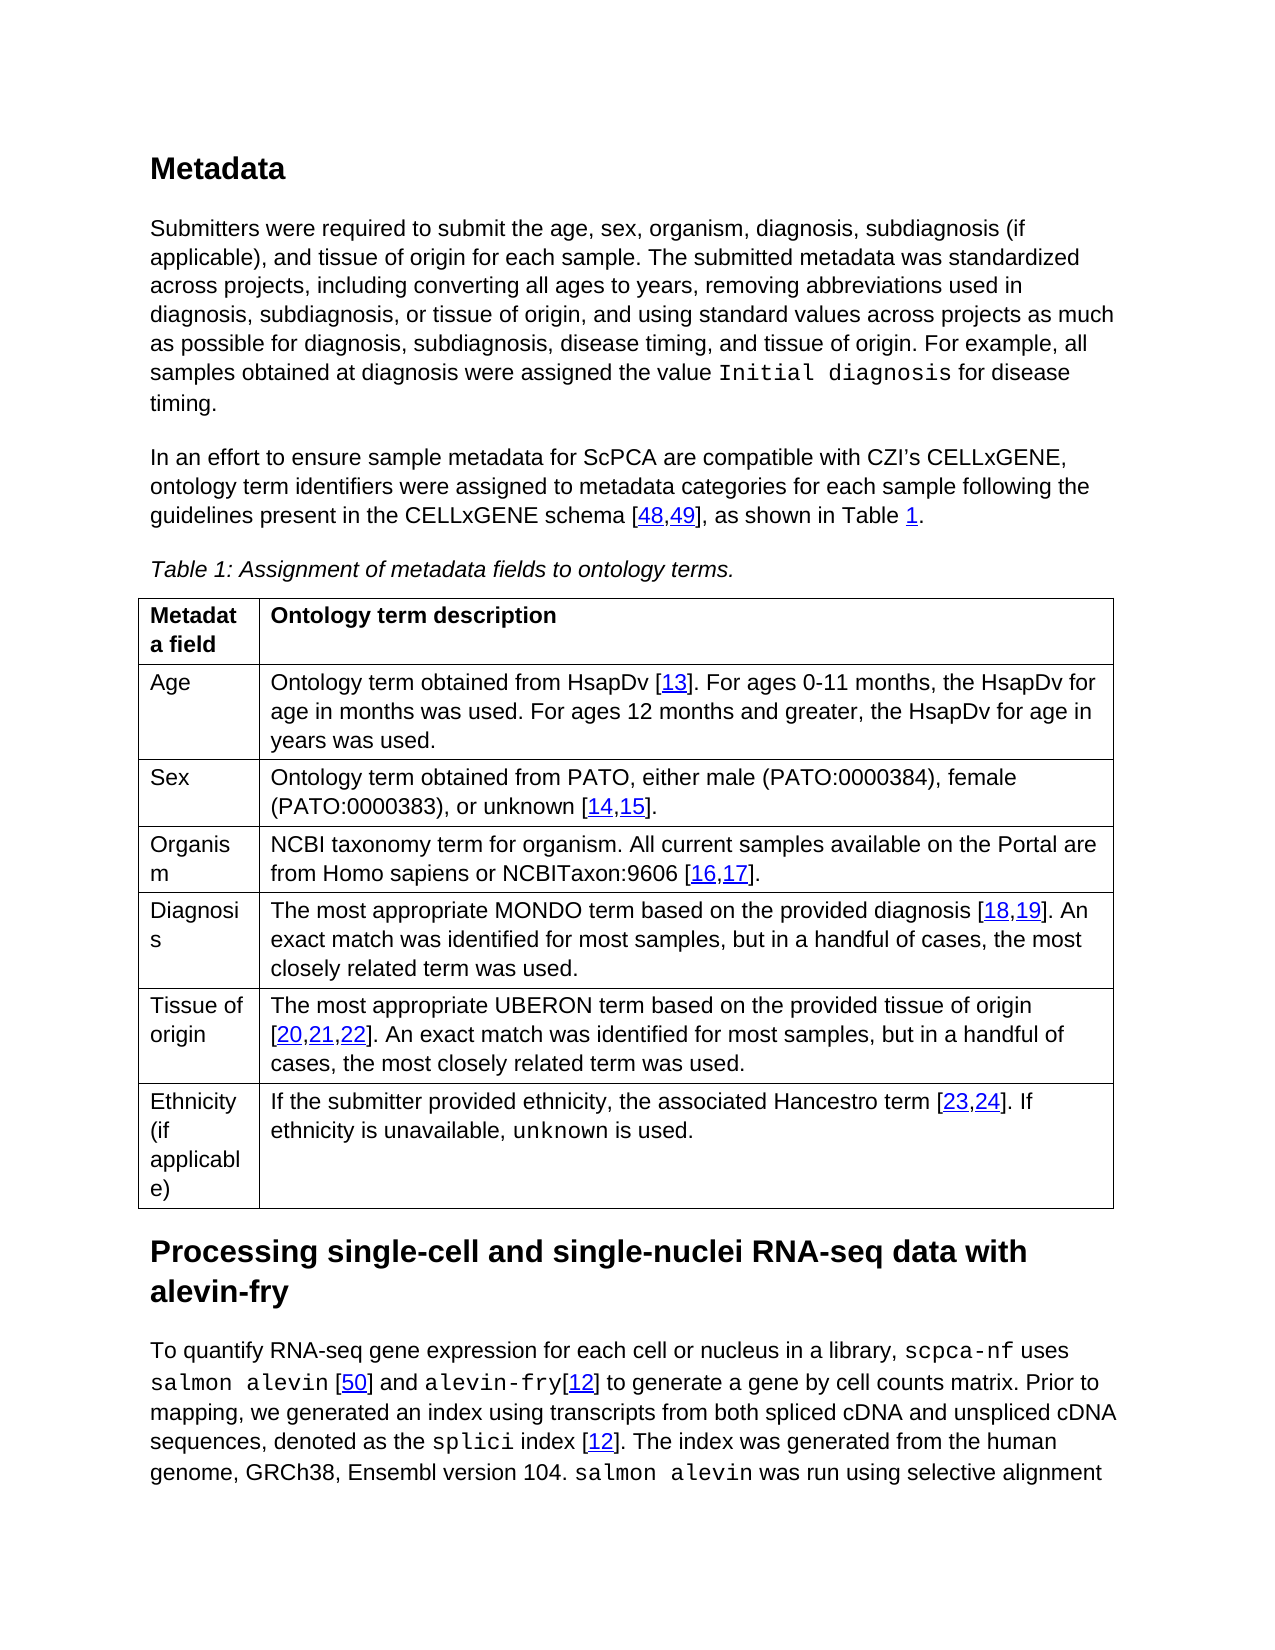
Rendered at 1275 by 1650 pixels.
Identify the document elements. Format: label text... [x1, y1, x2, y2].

table_cell Sex [139, 760, 259, 826]
table_header Metadata field [139, 599, 259, 664]
text Submitters were required to submit the age, sex, organism, diagnosis, subdiagnosis (if applicable), and tissue of origin for each sample. The submitted metadata was standardized across projects, including converting all ages to years, removing abbreviations used in diagnosis, subdiagnosis, or tissue of origin, and using standard values across projects as much as possible for diagnosis, subdiagnosis, disease timing, and tissue of origin. For example, all samples obtained at diagnosis were assigned the value Initial diagnosis for disease timing. [150, 214, 1125, 417]
table_header Ontology term description [260, 599, 1113, 664]
table_cell Diagnosis [139, 893, 259, 988]
subtitle Processing single-cell and single-nuclei RNA-seq data with alevin-fry [150, 1233, 1125, 1309]
table_cell NCBI taxonomy term for organism. All current samples available on the Portal are from Homo sapiens or NCBITaxon:9606 [16,17]. [260, 827, 1113, 892]
table_cell The most appropriate UBERON term based on the provided tissue of origin [20,21,22]. An exact match was identified for most samples, but in a handful of cases, the most closely related term was used. [260, 989, 1113, 1083]
subtitle Metadata [150, 150, 1125, 186]
table_cell Age [139, 665, 259, 759]
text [150, 1337, 1125, 1488]
table_cell Organism [139, 827, 259, 892]
table_cell Tissue of origin [139, 989, 259, 1083]
table_cell Ethnicity (if applicable) [139, 1084, 259, 1207]
table_cell Ontology term obtained from PATO, either male (PATO:0000384), female (PATO:0000383), or unknown [14,15]. [260, 760, 1113, 826]
table_cell Ontology term obtained from HsapDv [13]. For ages 0-11 months, the HsapDv for age in months was used. For ages 12 months and greater, the HsapDv for age in years was used. [260, 665, 1113, 759]
text Table 1: Assignment of metadata fields to ontology terms. [150, 556, 1125, 582]
table_cell The most appropriate MONDO term based on the provided diagnosis [18,19]. An exact match was identified for most samples, but in a handful of cases, the most closely related term was used. [260, 893, 1113, 988]
table_cell If the submitter provided ethnicity, the associated Hancestro term [23,24]. If ethnicity is unavailable, unknown is used. [260, 1084, 1113, 1207]
text In an effort to ensure sample metadata for ScPCA are compatible with CZI’s CELLxGENE, ontology term identifiers were assigned to metadata categories for each sample following the guidelines present in the CELLxGENE schema [48,49], as shown in Table 1. [150, 444, 1125, 528]
